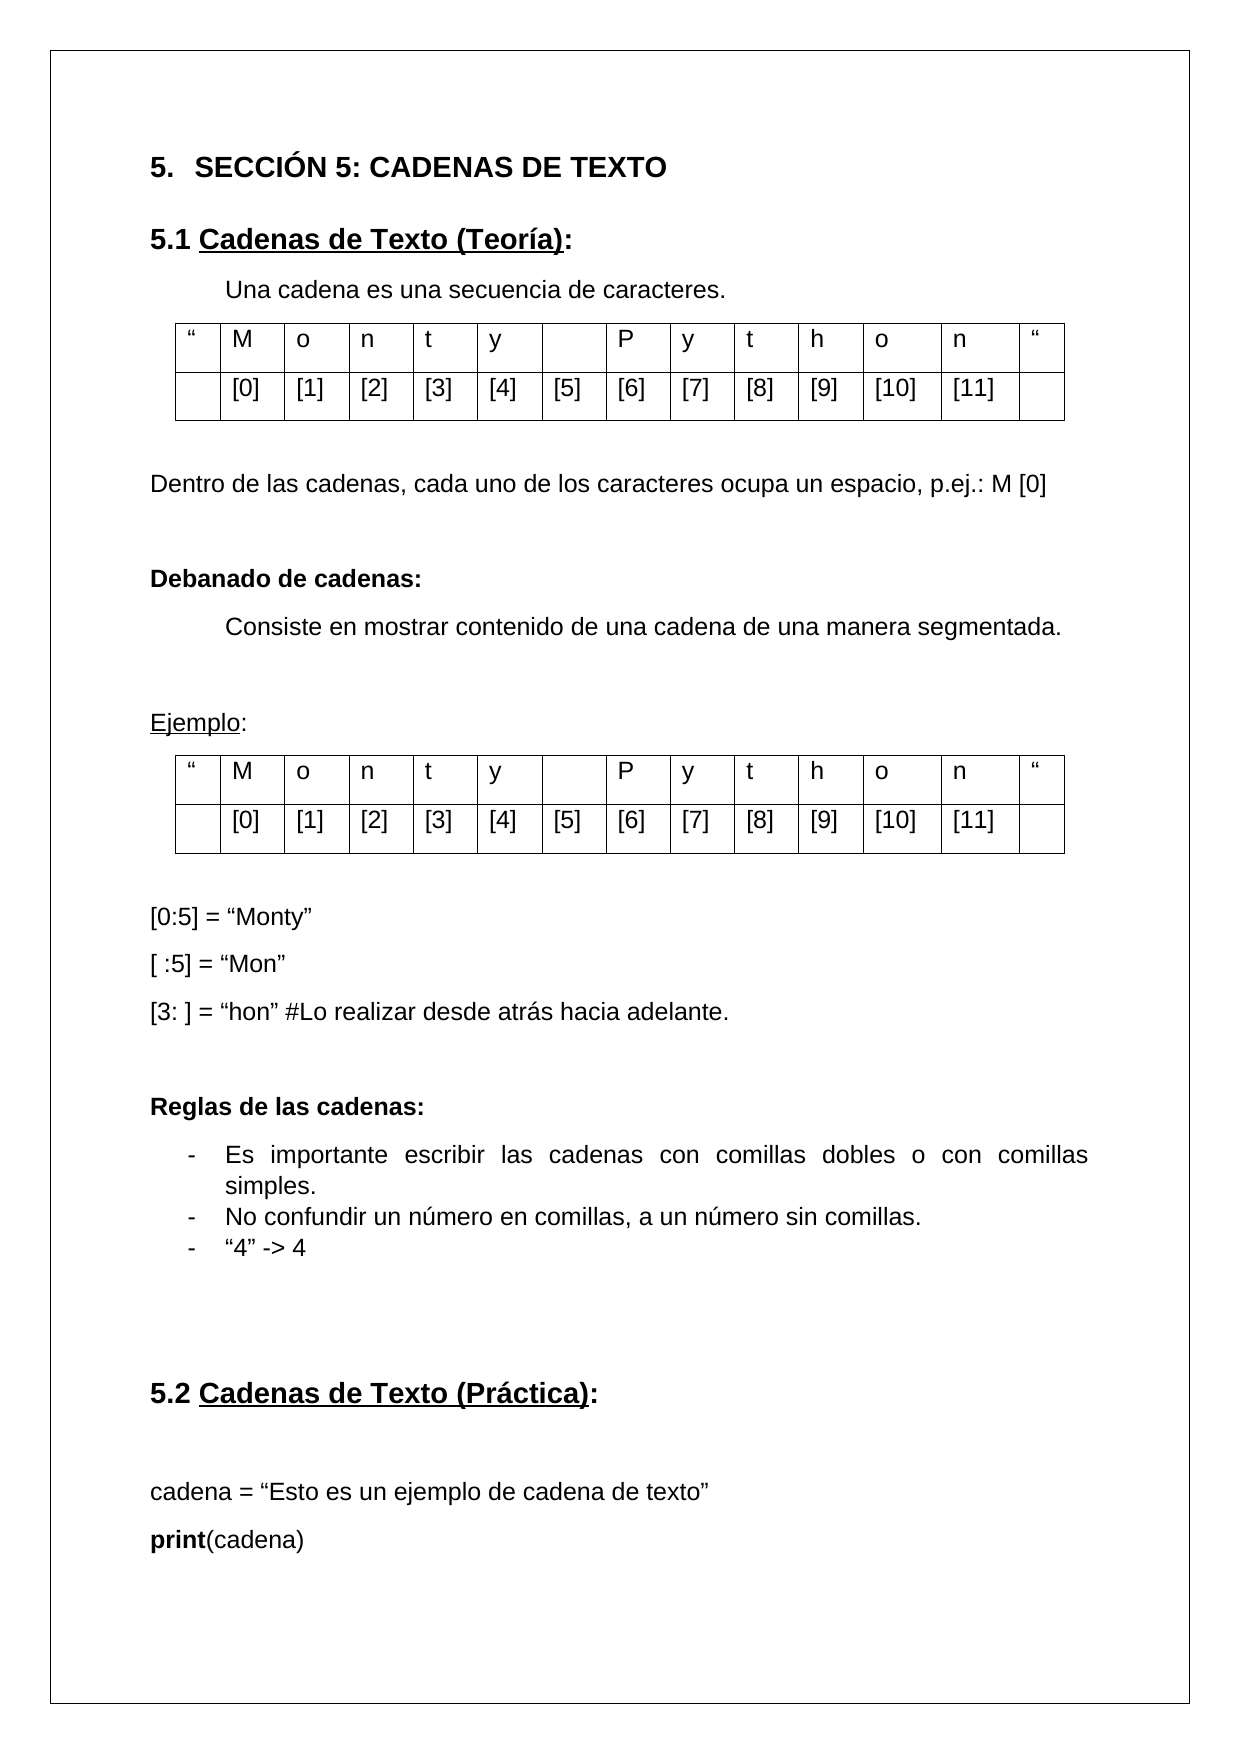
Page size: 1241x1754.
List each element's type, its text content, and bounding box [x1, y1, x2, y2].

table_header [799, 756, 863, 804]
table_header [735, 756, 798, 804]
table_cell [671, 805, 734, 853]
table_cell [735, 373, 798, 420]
text Dentro de las cadenas, cada uno de los caracteres ocupa un espacio, p.ej.: M [0] [150, 469, 1090, 498]
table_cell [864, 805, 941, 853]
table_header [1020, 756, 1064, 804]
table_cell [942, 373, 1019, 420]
text 5.1 Cadenas de Texto (Teoría): [150, 222, 1090, 256]
list SECCIÓN 5: CADENAS DE TEXTO [150, 150, 1090, 183]
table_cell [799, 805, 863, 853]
text 5.2 Cadenas de Texto (Práctica): [150, 1376, 1090, 1410]
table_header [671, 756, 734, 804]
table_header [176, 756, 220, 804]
list Es importante escribir las cadenas con comillas dobles o con comillas simples. [187, 1140, 1090, 1200]
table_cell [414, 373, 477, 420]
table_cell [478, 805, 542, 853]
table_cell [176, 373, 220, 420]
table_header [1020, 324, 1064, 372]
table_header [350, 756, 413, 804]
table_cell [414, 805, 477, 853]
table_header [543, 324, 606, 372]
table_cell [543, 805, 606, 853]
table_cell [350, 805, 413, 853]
text Ejemplo: [150, 708, 1090, 736]
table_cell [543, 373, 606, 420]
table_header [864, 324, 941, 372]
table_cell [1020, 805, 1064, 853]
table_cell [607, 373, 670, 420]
text print(cadena) [150, 1524, 1090, 1553]
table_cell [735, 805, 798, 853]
text Una cadena es una secuencia de caracteres. [150, 275, 1090, 304]
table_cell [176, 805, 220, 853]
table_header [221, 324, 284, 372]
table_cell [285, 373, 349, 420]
text Consiste en mostrar contenido de una cadena de una manera segmentada. [150, 612, 1090, 641]
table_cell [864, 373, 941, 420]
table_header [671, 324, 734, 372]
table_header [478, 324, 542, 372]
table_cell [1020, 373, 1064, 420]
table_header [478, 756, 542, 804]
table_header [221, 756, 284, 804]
text [ :5] = “Mon” [150, 949, 1090, 978]
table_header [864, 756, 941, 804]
text [0:5] = “Monty” [150, 902, 1090, 930]
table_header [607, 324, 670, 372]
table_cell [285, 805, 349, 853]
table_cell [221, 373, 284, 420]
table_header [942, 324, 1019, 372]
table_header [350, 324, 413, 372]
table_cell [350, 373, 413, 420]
text Debanado de cadenas: [150, 564, 1090, 593]
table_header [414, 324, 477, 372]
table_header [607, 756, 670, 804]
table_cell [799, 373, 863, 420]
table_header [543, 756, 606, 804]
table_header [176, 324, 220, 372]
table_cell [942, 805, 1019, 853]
list “4” -> 4 [187, 1233, 1090, 1262]
text [3: ] = “hon” #Lo realizar desde atrás hacia adelante. [150, 997, 1090, 1026]
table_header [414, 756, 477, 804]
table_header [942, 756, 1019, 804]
text Reglas de las cadenas: [150, 1092, 1090, 1121]
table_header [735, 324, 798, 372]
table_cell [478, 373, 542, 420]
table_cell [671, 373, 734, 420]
list No confundir un número en comillas, a un número sin comillas. [187, 1202, 1090, 1231]
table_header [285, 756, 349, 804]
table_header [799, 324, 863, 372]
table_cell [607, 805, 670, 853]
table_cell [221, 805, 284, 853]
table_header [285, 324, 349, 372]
text cadena = “Esto es un ejemplo de cadena de texto” [150, 1477, 1090, 1506]
